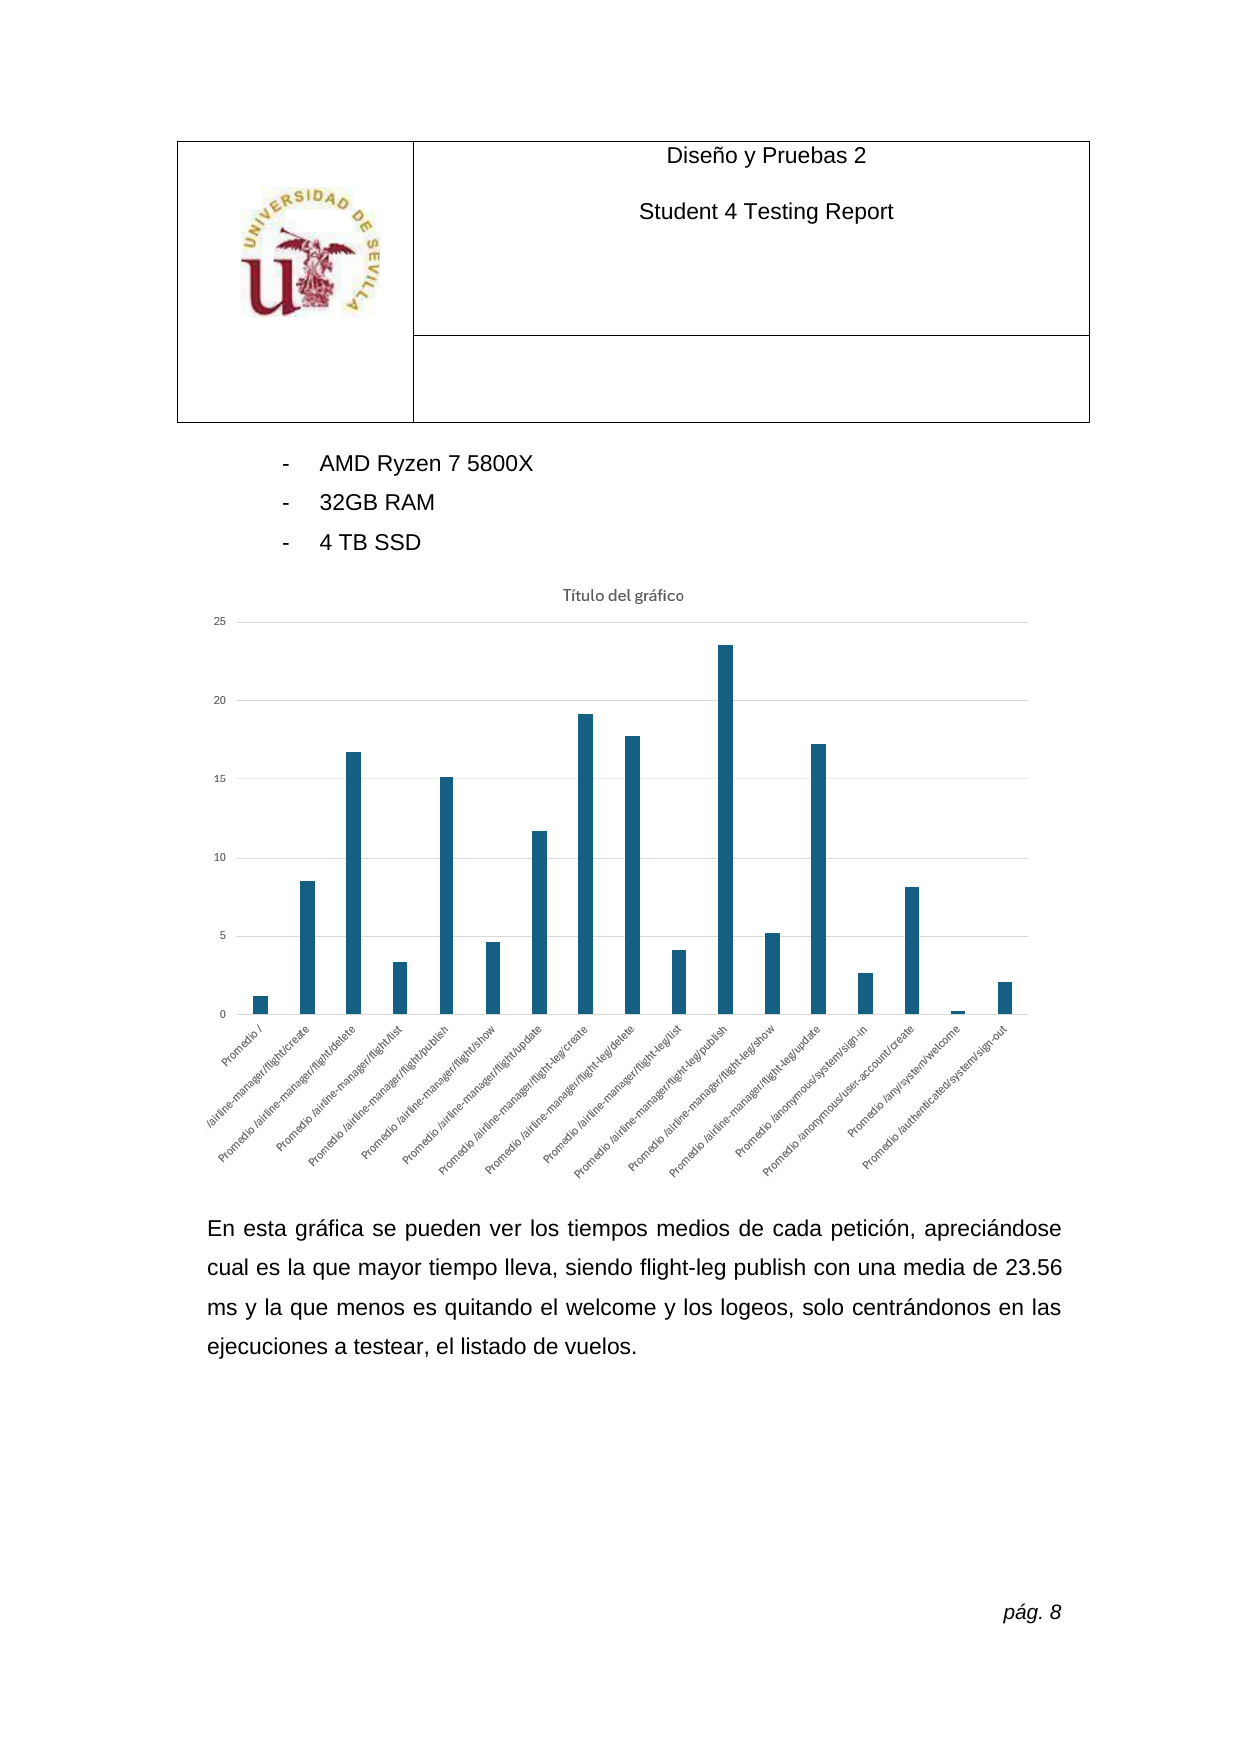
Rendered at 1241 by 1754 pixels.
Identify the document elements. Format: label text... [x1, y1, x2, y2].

picture [240, 187, 381, 317]
list 4 TB SSD [282, 528, 1063, 555]
list AMD Ryzen 7 5800X [282, 449, 1063, 476]
text En esta gráfica se pueden ver los tiempos medios de cada petición, apreciándose cual es la que mayor tiempo lleva, siendo flight-leg publish con una media de 23.56 ms y la que menos es quitando el welcome y los logeos, solo centrándonos en las ejecuciones a testear, el listado de vuelos. [207, 1214, 1063, 1359]
list 32GB RAM [282, 489, 1063, 515]
picture [206, 576, 1038, 1185]
